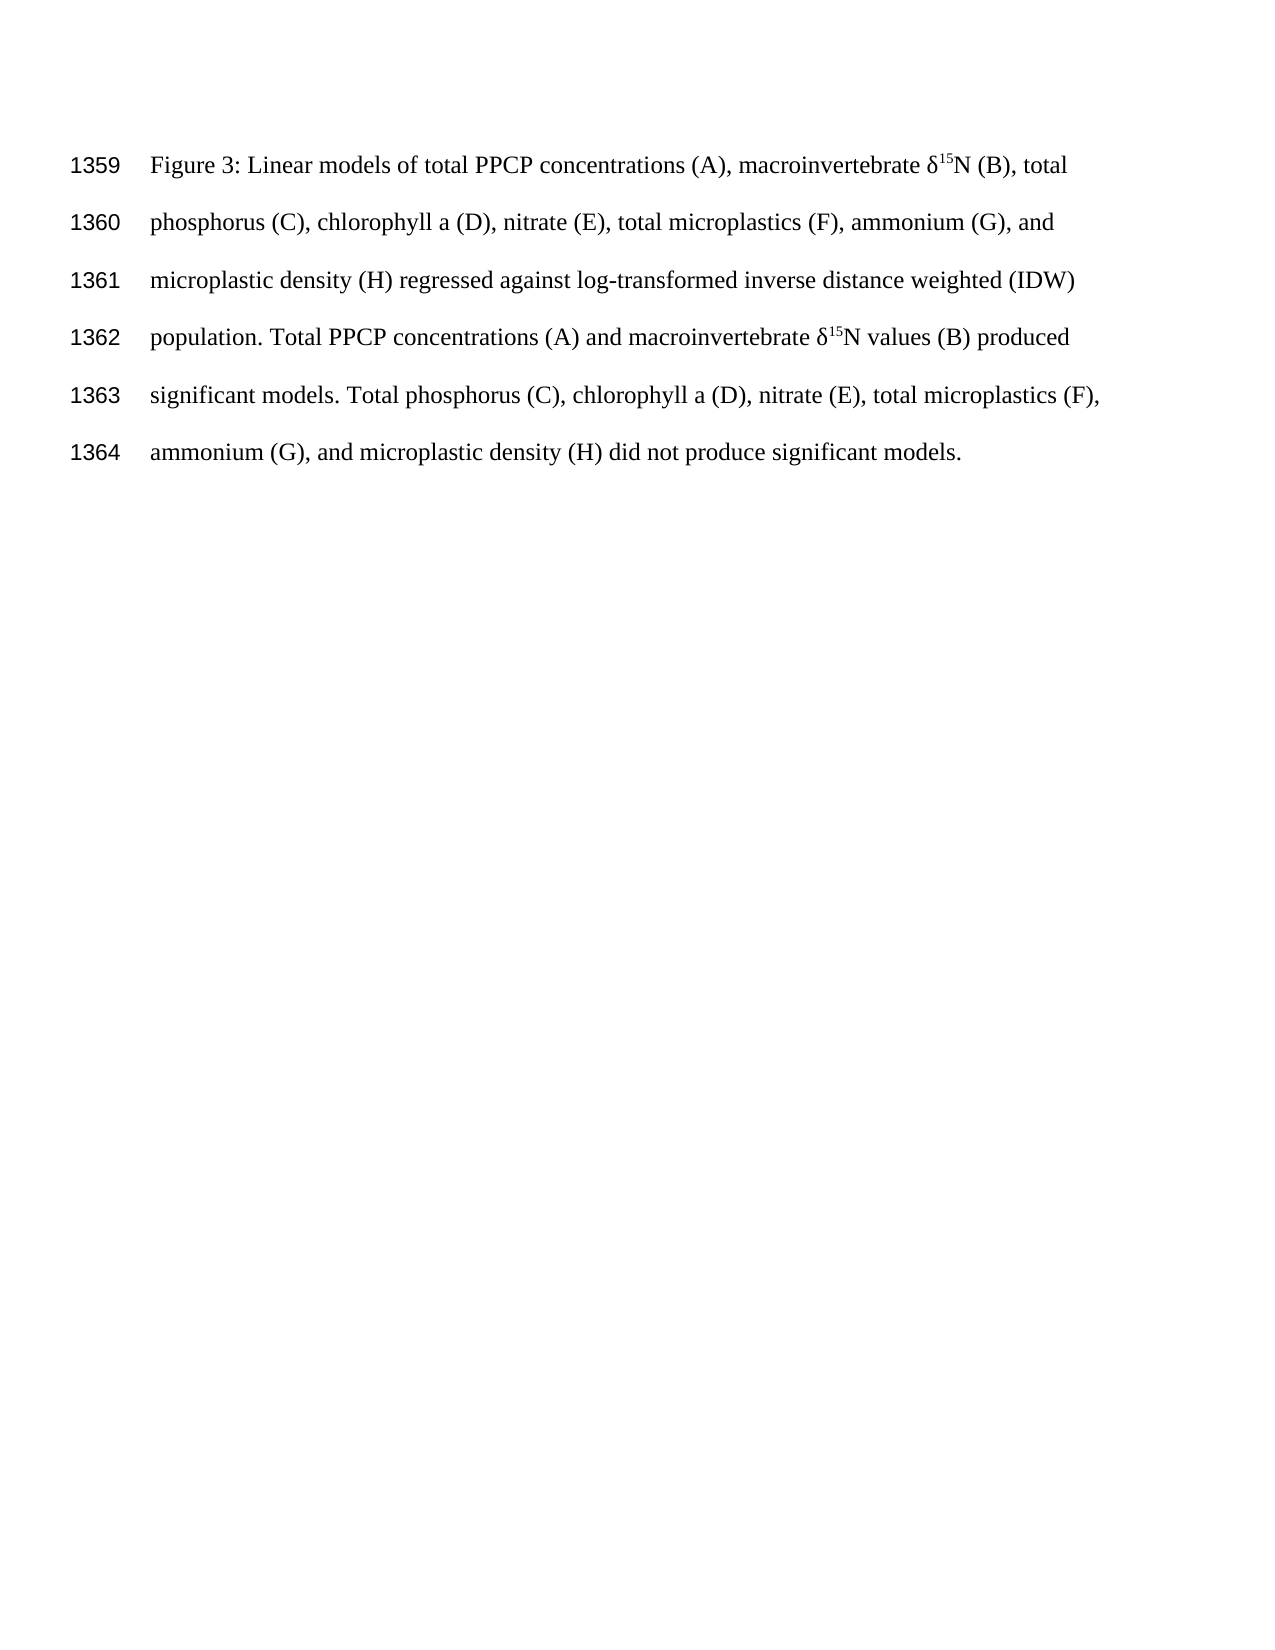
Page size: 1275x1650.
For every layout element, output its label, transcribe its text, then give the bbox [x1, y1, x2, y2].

text Figure 3: Linear models of total PPCP concentrations (A), macroinvertebrate δ15N (B), total phosphorus (C), chlorophyll a (D), nitrate (E), total microplastics (F), ammonium (G), and microplastic density (H) regressed against log-transformed inverse distance weighted (IDW) population. Total PPCP concentrations (A) and macroinvertebrate δ15N values (B) produced significant models. Total phosphorus (C), chlorophyll a (D), nitrate (E), total microplastics (F), ammonium (G), and microplastic density (H) did not produce significant models. [150, 150, 1125, 466]
